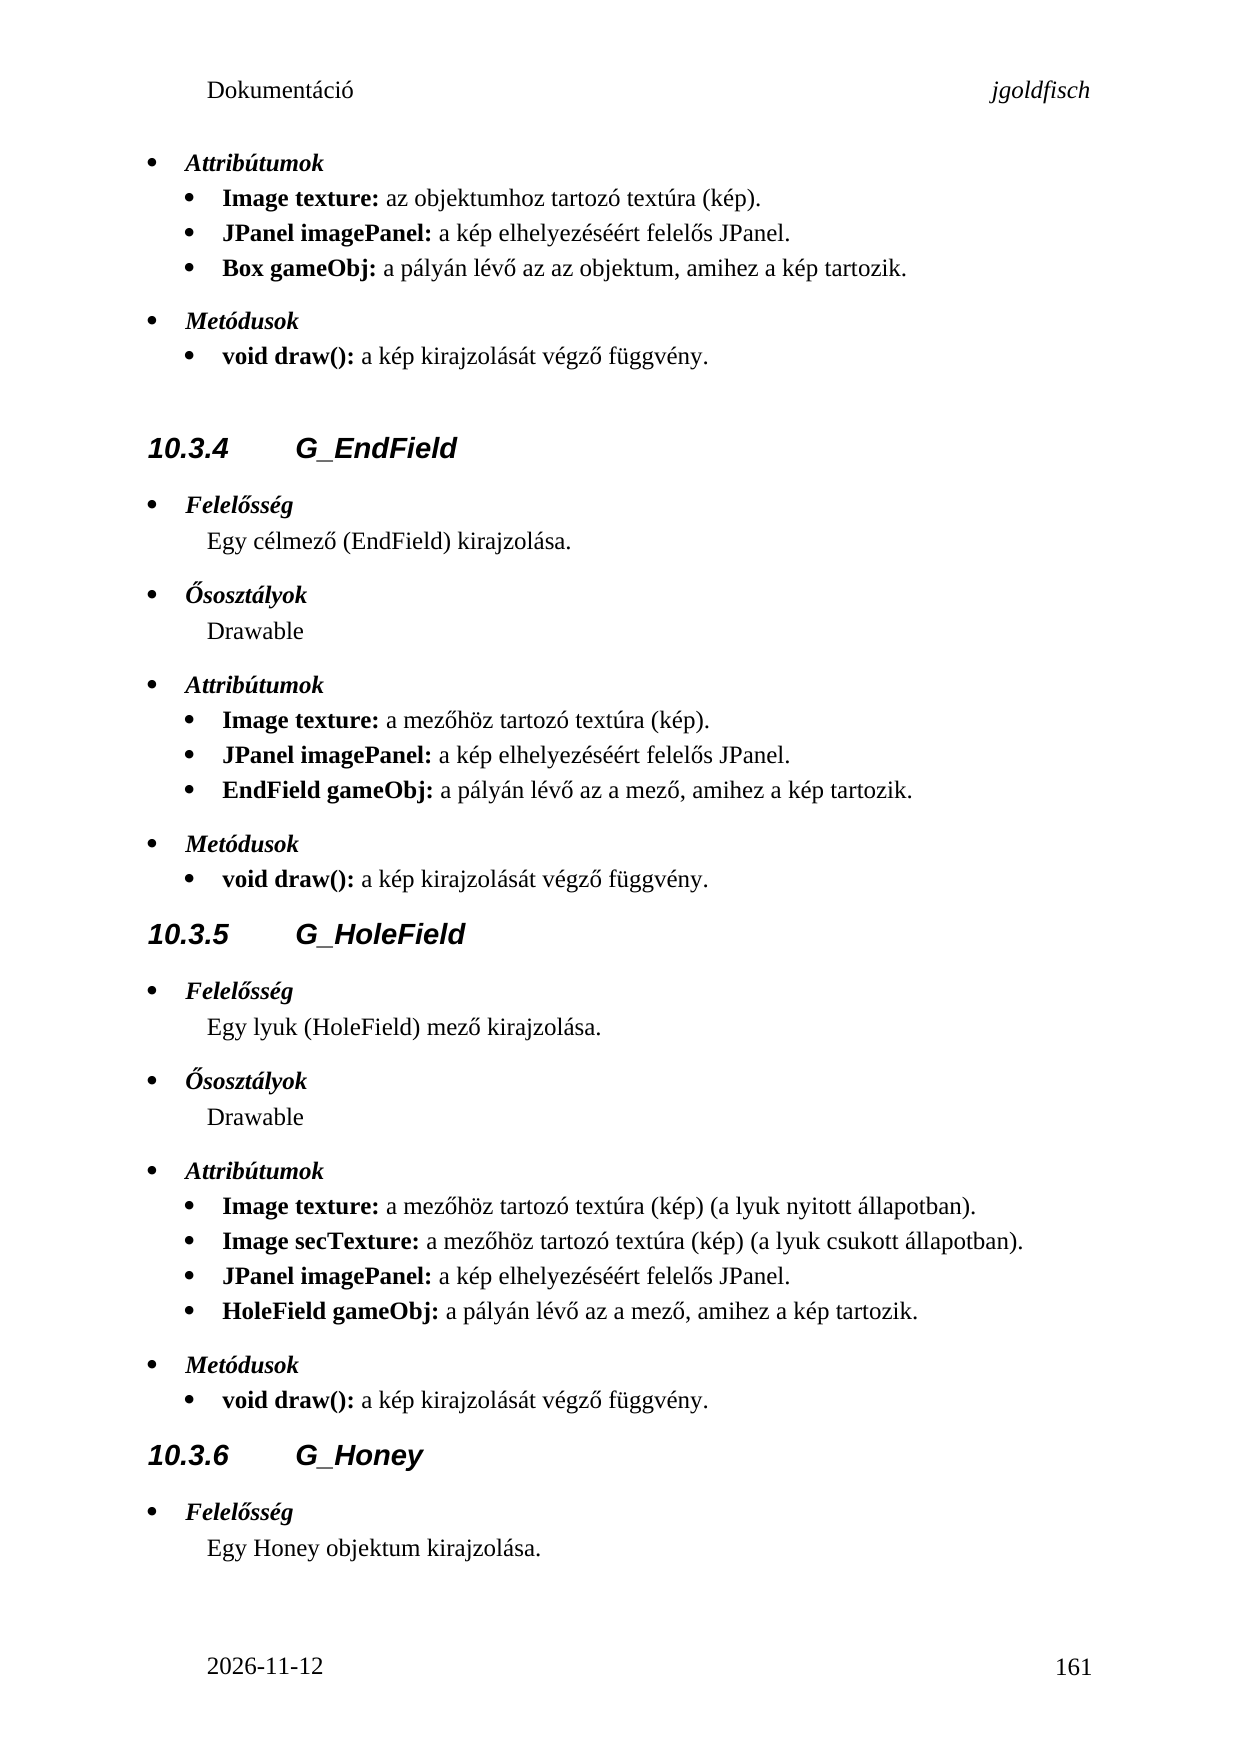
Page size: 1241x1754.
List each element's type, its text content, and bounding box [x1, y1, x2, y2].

text Ősosztályok [148, 580, 1093, 609]
subtitle G_Honey [148, 1438, 1093, 1472]
text Drawable [148, 615, 1093, 645]
text Metódusok [148, 306, 1093, 335]
text Box gameObj: a pályán lévő az az objektum, amihez a kép tartozik. [185, 253, 1093, 281]
text Image texture: a mezőhöz tartozó textúra (kép) (a lyuk nyitott állapotban). [185, 1191, 1093, 1220]
text Felelősség [148, 1497, 1093, 1526]
text Metódusok [148, 829, 1093, 857]
text Image secTexture: a mezőhöz tartozó textúra (kép) (a lyuk csukott állapotban). [185, 1226, 1093, 1255]
text Attribútumok [148, 148, 1093, 176]
text void draw(): a kép kirajzolását végző függvény. [185, 864, 1093, 892]
text JPanel imagePanel: a kép elhelyezéséért felelős JPanel. [185, 740, 1093, 769]
text Egy lyuk (HoleField) mező kirajzolása. [148, 1011, 1093, 1041]
text Felelősség [148, 490, 1093, 519]
text EndField gameObj: a pályán lévő az a mező, amihez a kép tartozik. [185, 775, 1093, 804]
text JPanel imagePanel: a kép elhelyezéséért felelős JPanel. [185, 1261, 1093, 1290]
text Egy célmező (EndField) kirajzolása. [148, 525, 1093, 555]
text Image texture: a mezőhöz tartozó textúra (kép). [185, 705, 1093, 734]
subtitle G_EndField [148, 431, 1093, 465]
subtitle G_HoleField [148, 917, 1093, 951]
text JPanel imagePanel: a kép elhelyezéséért felelős JPanel. [185, 218, 1093, 246]
text Attribútumok [148, 670, 1093, 699]
text Image texture: az objektumhoz tartozó textúra (kép). [185, 183, 1093, 211]
text Felelősség [148, 976, 1093, 1005]
text HoleField gameObj: a pályán lévő az a mező, amihez a kép tartozik. [185, 1296, 1093, 1325]
text Attribútumok [148, 1156, 1093, 1185]
text Egy Honey objektum kirajzolása. [148, 1532, 1093, 1562]
text Metódusok [148, 1350, 1093, 1378]
text void draw(): a kép kirajzolását végző függvény. [185, 1385, 1093, 1413]
text void draw(): a kép kirajzolását végző függvény. [185, 341, 1093, 370]
text Ősosztályok [148, 1066, 1093, 1095]
text Drawable [148, 1101, 1093, 1131]
